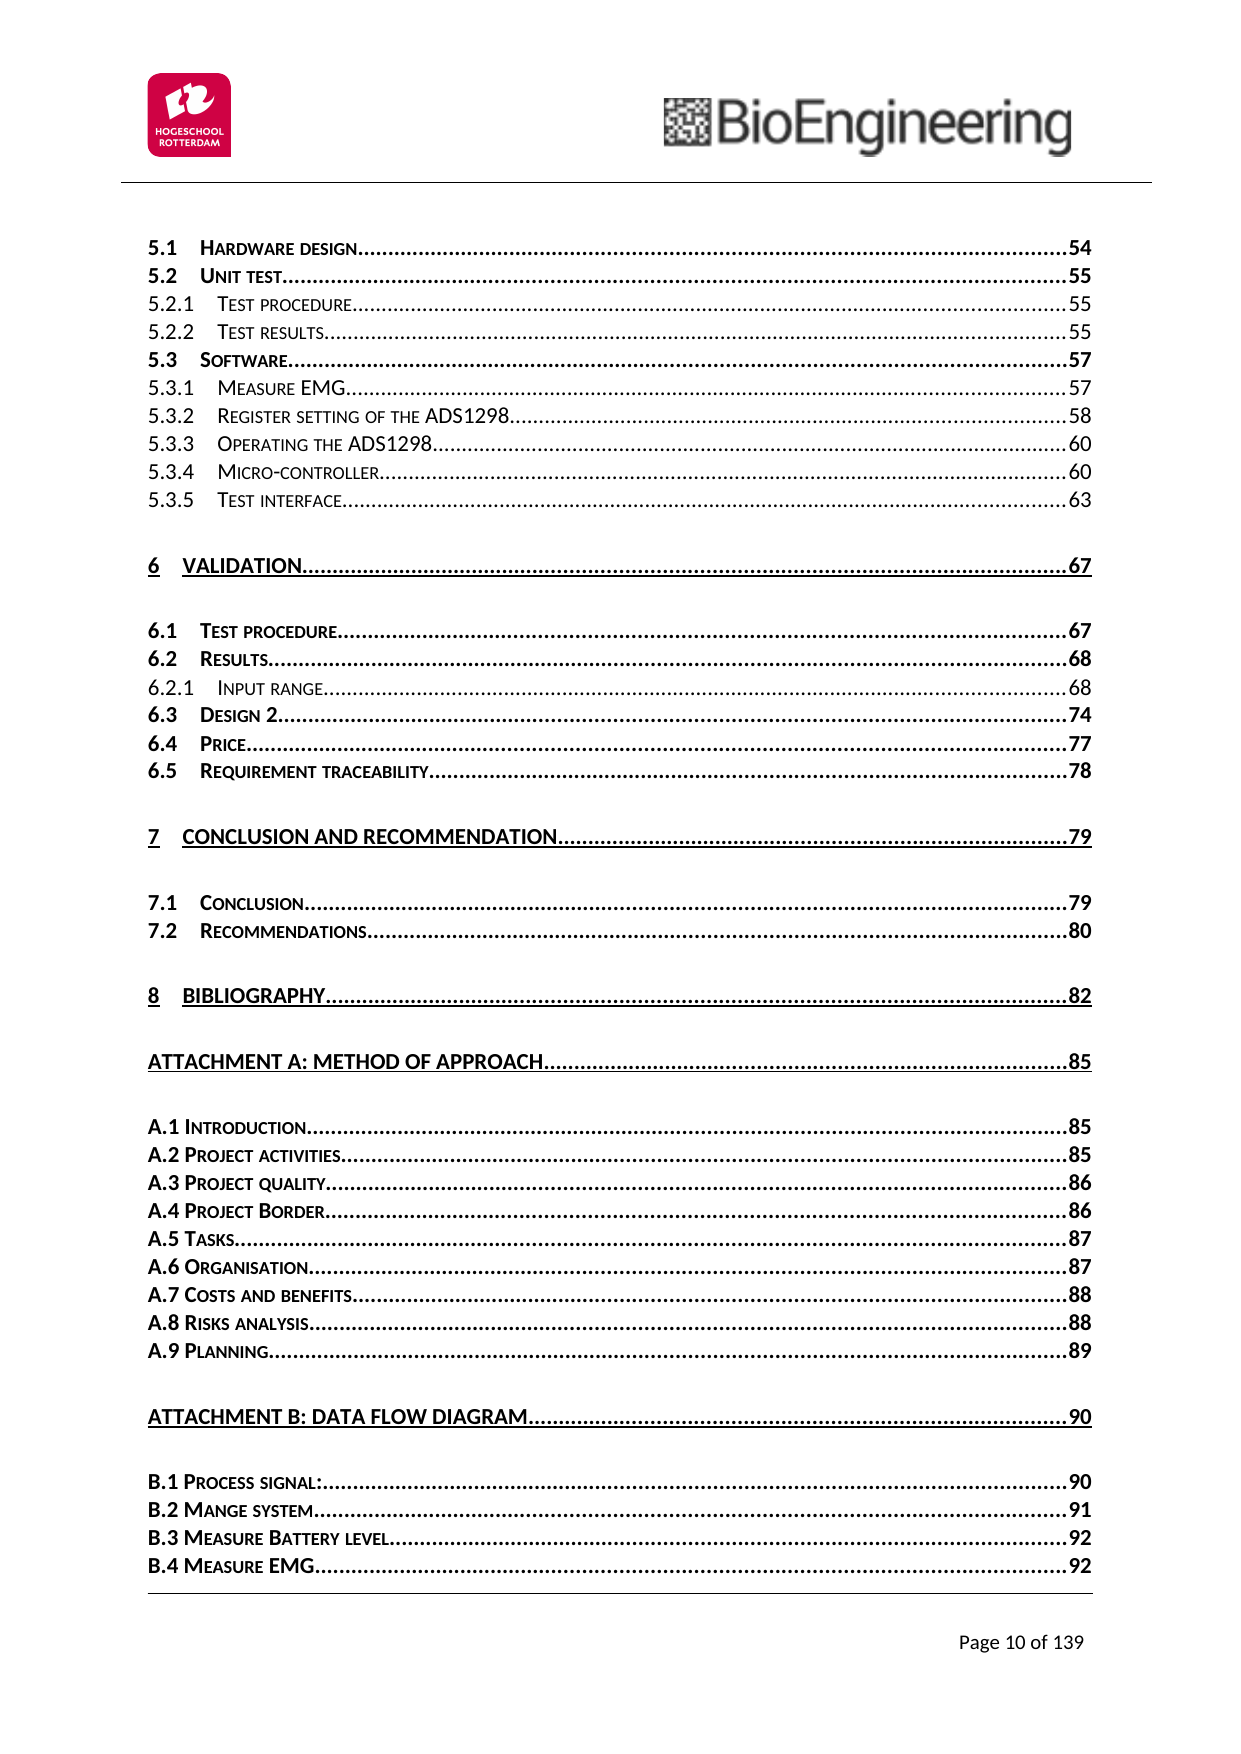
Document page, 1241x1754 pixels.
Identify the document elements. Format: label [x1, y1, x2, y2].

picture [147, 73, 231, 157]
picture [663, 98, 1072, 157]
